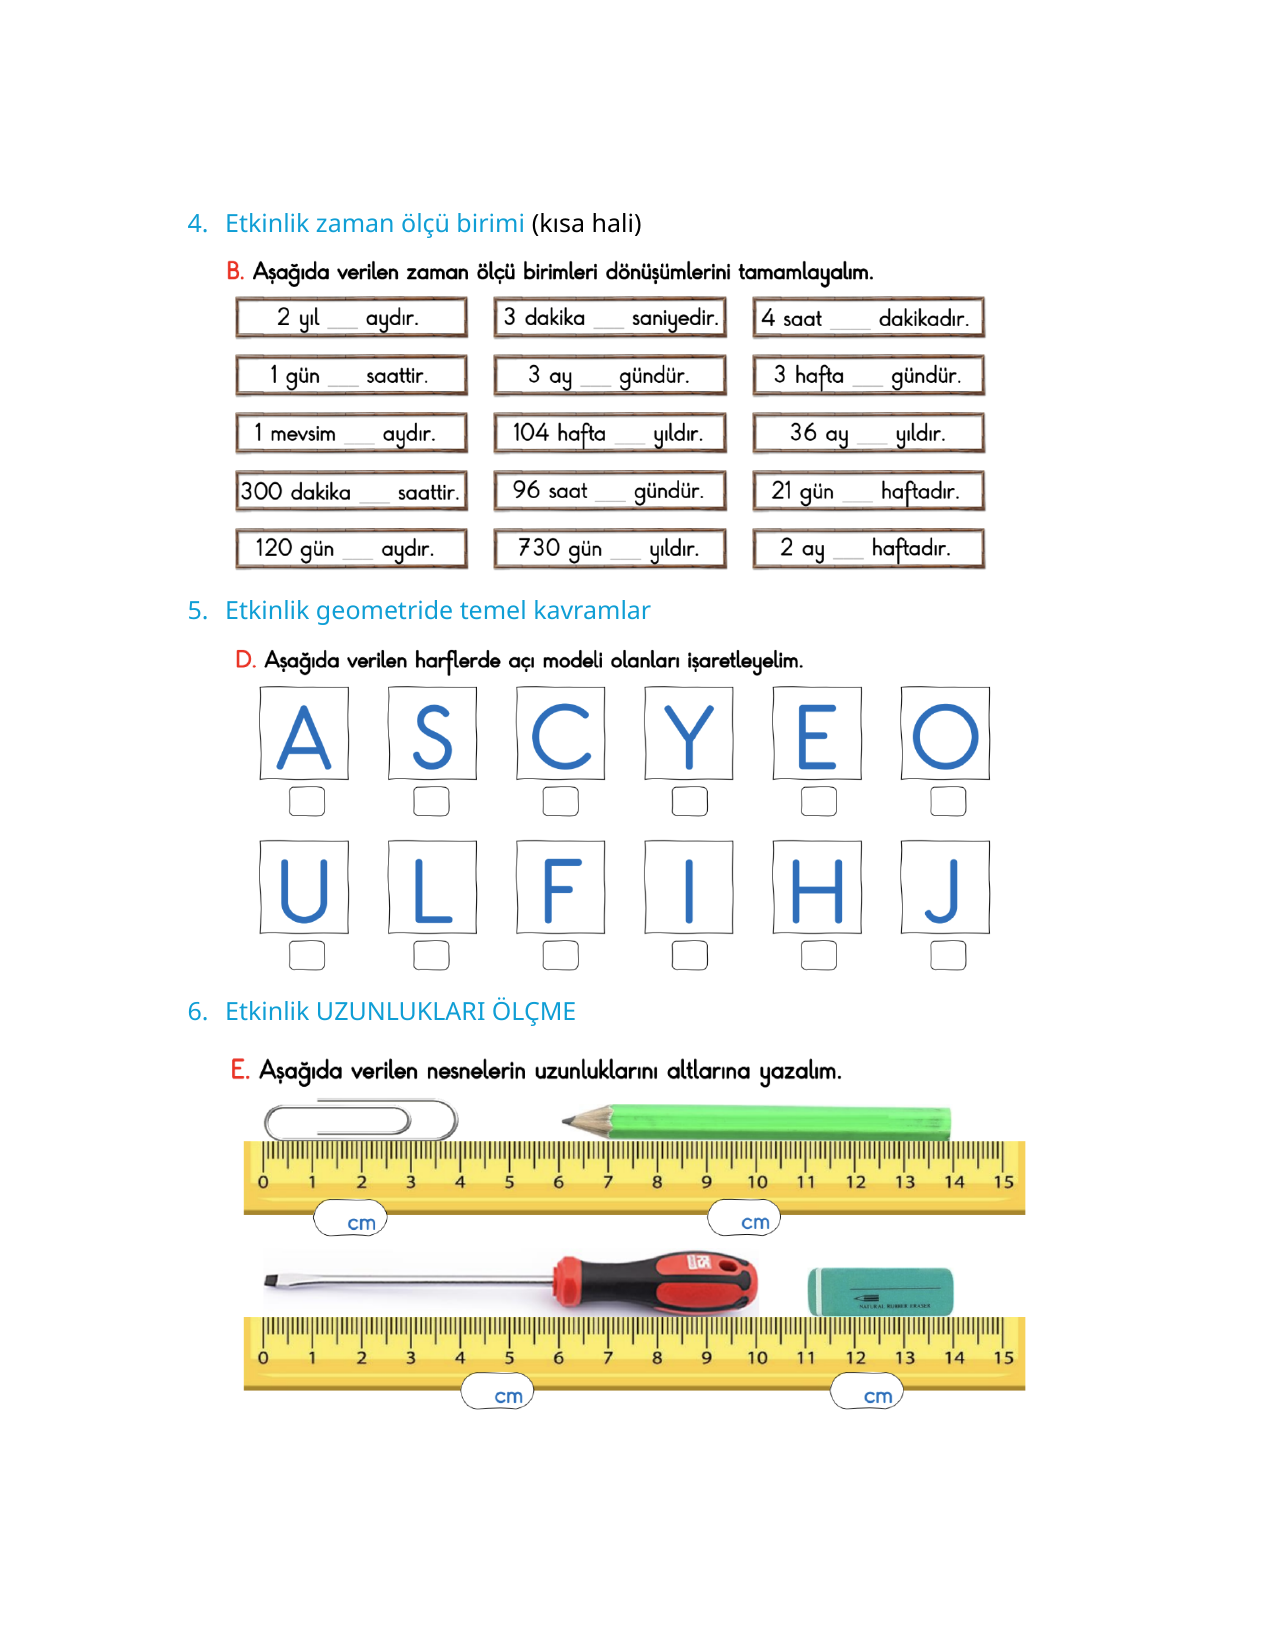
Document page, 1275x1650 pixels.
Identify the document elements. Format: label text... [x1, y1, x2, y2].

picture [225, 631, 998, 989]
picture [225, 245, 995, 588]
picture [225, 1033, 1049, 1420]
